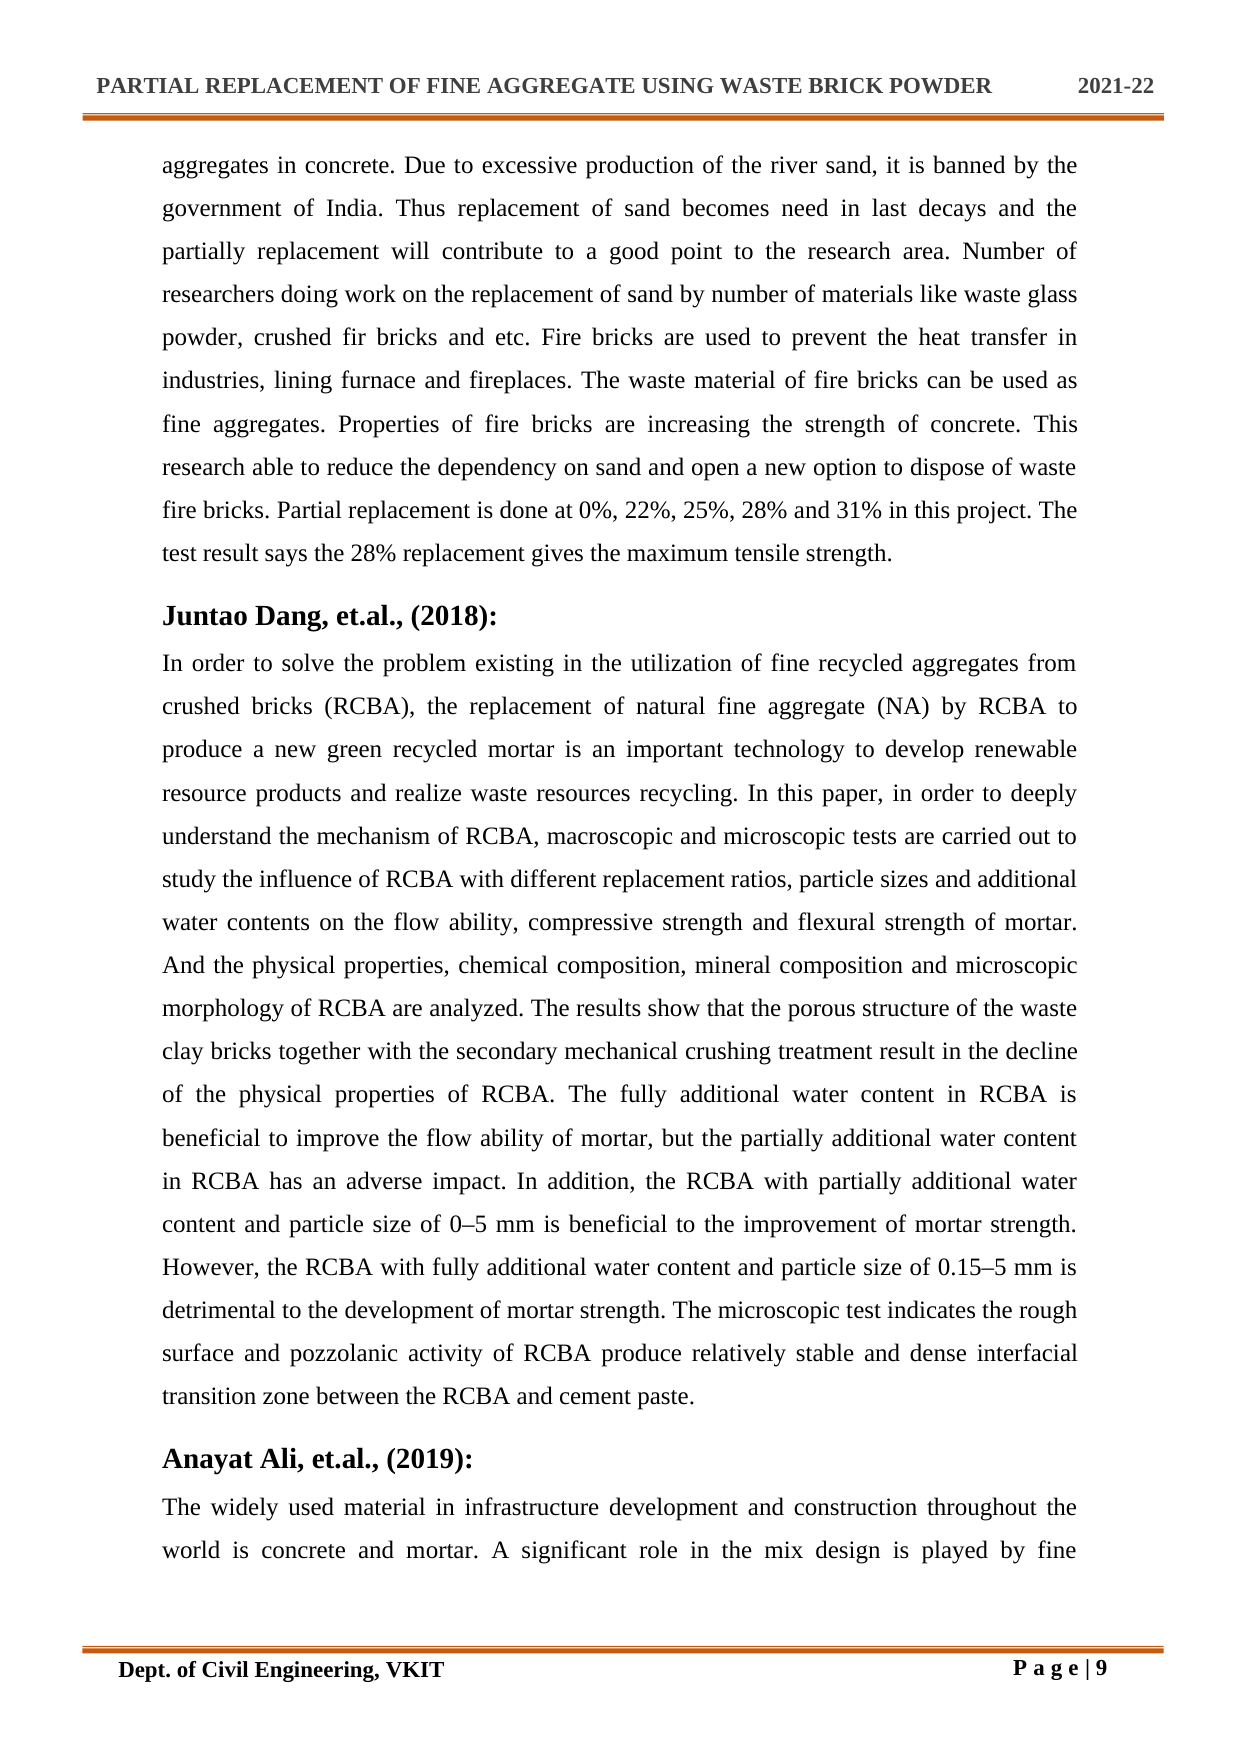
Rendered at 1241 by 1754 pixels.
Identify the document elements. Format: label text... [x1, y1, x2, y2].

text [162, 150, 1078, 567]
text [162, 1492, 1078, 1563]
text Anayat Ali, et.al., (2019): [162, 1441, 1078, 1475]
text In order to solve the problem existing in the utilization of fine recycled aggregates from crushed bricks (RCBA), the replacement of natural fine aggregate (NA) by RCBA to produce a new green recycled mortar is an important technology to develop renewable resource products and realize waste resources recycling. In this paper, in order to deeply understand the mechanism of RCBA, macroscopic and microscopic tests are carried out to study the influence of RCBA with different replacement ratios, particle sizes and additional water contents on the flow ability, compressive strength and flexural strength of mortar. And the physical properties, chemical composition, mineral composition and microscopic morphology of RCBA are analyzed. The results show that the porous structure of the waste clay bricks together with the secondary mechanical crushing treatment result in the decline of the physical properties of RCBA. The fully additional water content in RCBA is beneficial to improve the flow ability of mortar, but the partially additional water content in RCBA has an adverse impact. In addition, the RCBA with partially additional water content and particle size of 0–5 mm is beneficial to the improvement of mortar strength. However, the RCBA with fully additional water content and particle size of 0.15–5 mm is detrimental to the development of mortar strength. The microscopic test indicates the rough surface and pozzolanic activity of RCBA produce relatively stable and dense interfacial transition zone between the RCBA and cement paste. [162, 648, 1078, 1410]
text Juntao Dang, et.al., (2018): [162, 598, 1078, 632]
